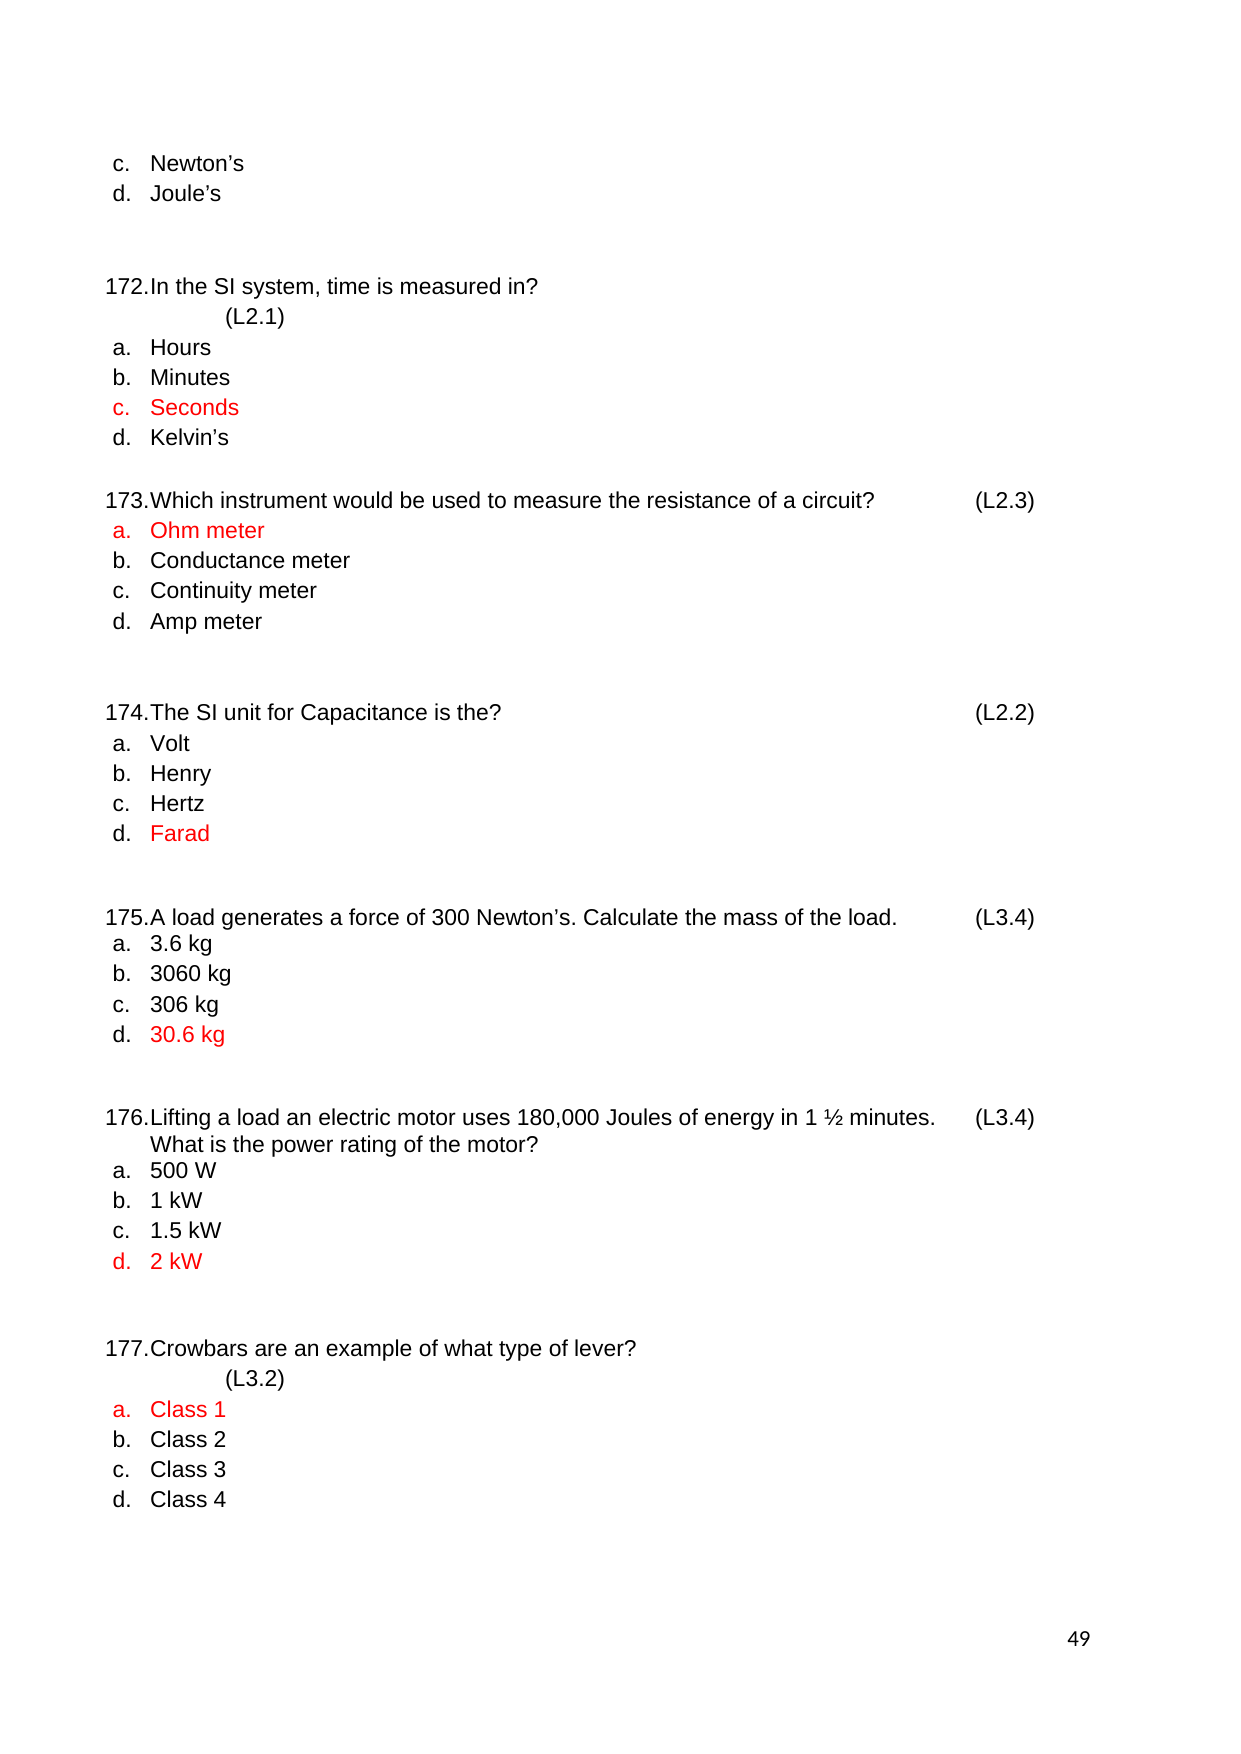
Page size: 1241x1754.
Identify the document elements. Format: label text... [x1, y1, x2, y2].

list 3.6 kg [112, 930, 1090, 956]
list Lifting a load an electric motor uses 180,000 Joules of energy in 1 ½ minutes. (L3.4) What is the power rating of the motor? [105, 1104, 1090, 1157]
list Which instrument would be used to measure the resistance of a circuit? (L2.3) [105, 487, 1090, 513]
list Minutes [112, 364, 1090, 390]
list Seconds [112, 394, 1090, 420]
list Class 3 [112, 1456, 1090, 1482]
list Class 2 [112, 1426, 1090, 1452]
list Continuity meter [112, 577, 1090, 604]
list Volt [112, 729, 1090, 756]
list The SI unit for Capacitance is the? (L2.2) [105, 699, 1090, 726]
list Crowbars are an example of what type of lever? (L3.2) [105, 1335, 1090, 1392]
list Hours [112, 333, 1090, 360]
list 1.5 kW [112, 1217, 1090, 1244]
list Conductance meter [112, 547, 1090, 574]
list Class 1 [112, 1396, 1090, 1422]
list Hertz [112, 790, 1090, 816]
list In the SI system, time is measured in? (L2.1) [105, 273, 1090, 330]
list 3060 kg [112, 960, 1090, 987]
list 1 kW [112, 1187, 1090, 1213]
list 30.6 kg [112, 1021, 1090, 1079]
list Joule’s [112, 180, 1090, 269]
list 500 W [112, 1157, 1090, 1183]
list Newton’s [112, 150, 1090, 176]
list Kelvin’s [112, 424, 1090, 483]
list 306 kg [112, 991, 1090, 1017]
list 2 kW [112, 1248, 1090, 1274]
list Ohm meter [112, 517, 1090, 543]
list A load generates a force of 300 Newton’s. Calculate the mass of the load. (L3.4) [105, 904, 1090, 930]
list Farad [112, 820, 1090, 879]
list Henry [112, 760, 1090, 786]
list Class 4 [112, 1486, 1090, 1545]
list Amp meter [112, 608, 1090, 634]
